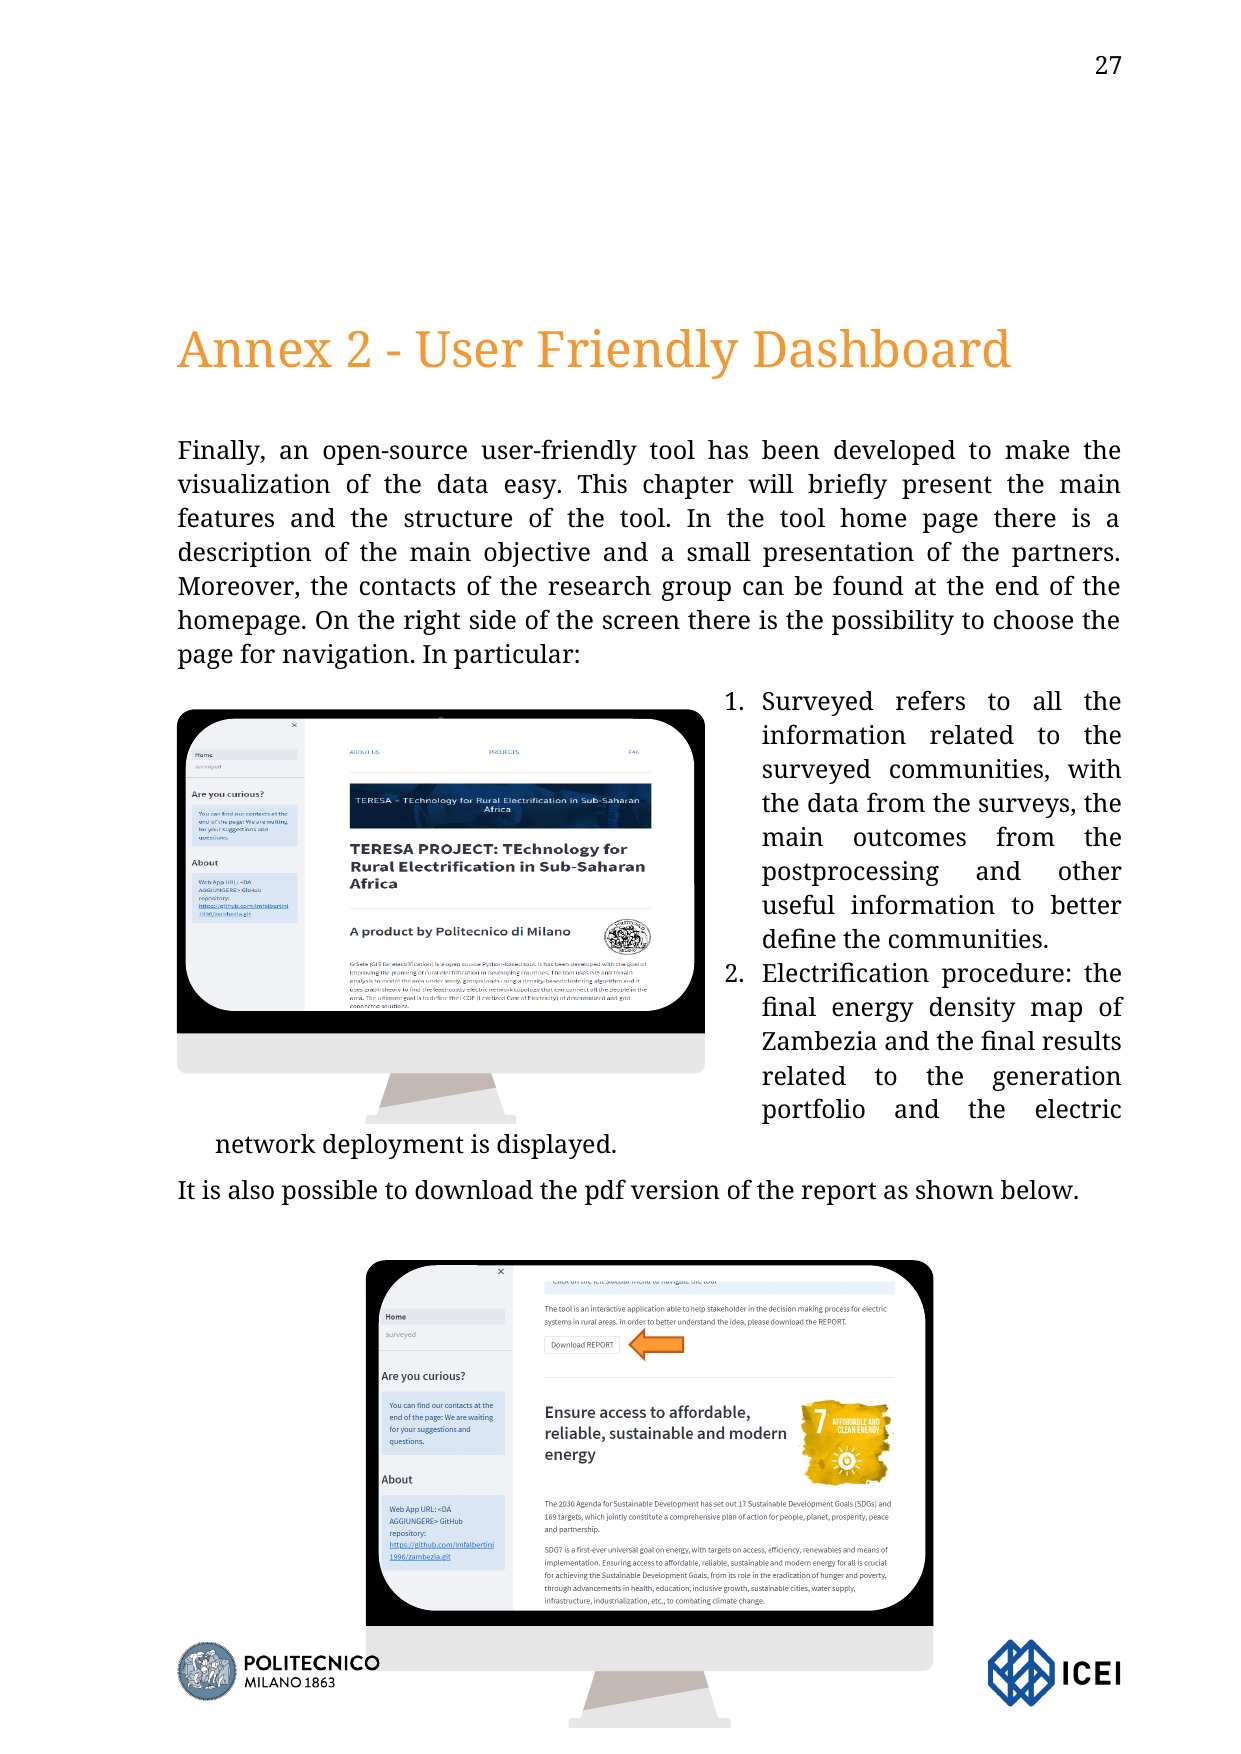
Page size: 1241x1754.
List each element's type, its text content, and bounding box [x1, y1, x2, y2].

picture [987, 1638, 1122, 1710]
text Finally, an open-source user-friendly tool has been developed to make the visualization of the data easy. This chapter will briefly present the main features and the structure of the tool. In the tool home page there is a description of the main objective and a small presentation of the partners. Moreover, the contacts of the research group can be found at the end of the homepage. On the right side of the screen there is the possibility to choose the page for navigation. In particular: [177, 432, 1122, 671]
text It is also possible to download the pdf version of the report as shown below. [177, 1173, 1122, 1207]
picture [378, 1265, 926, 1611]
picture [185, 718, 695, 1011]
list Electrification procedure: the final energy density map of Zambezia and the final results related to the generation portfolio and the electric network deployment is displayed. [177, 956, 1122, 1160]
subtitle Annex 2 - User Friendly Dashboard [177, 314, 1122, 382]
